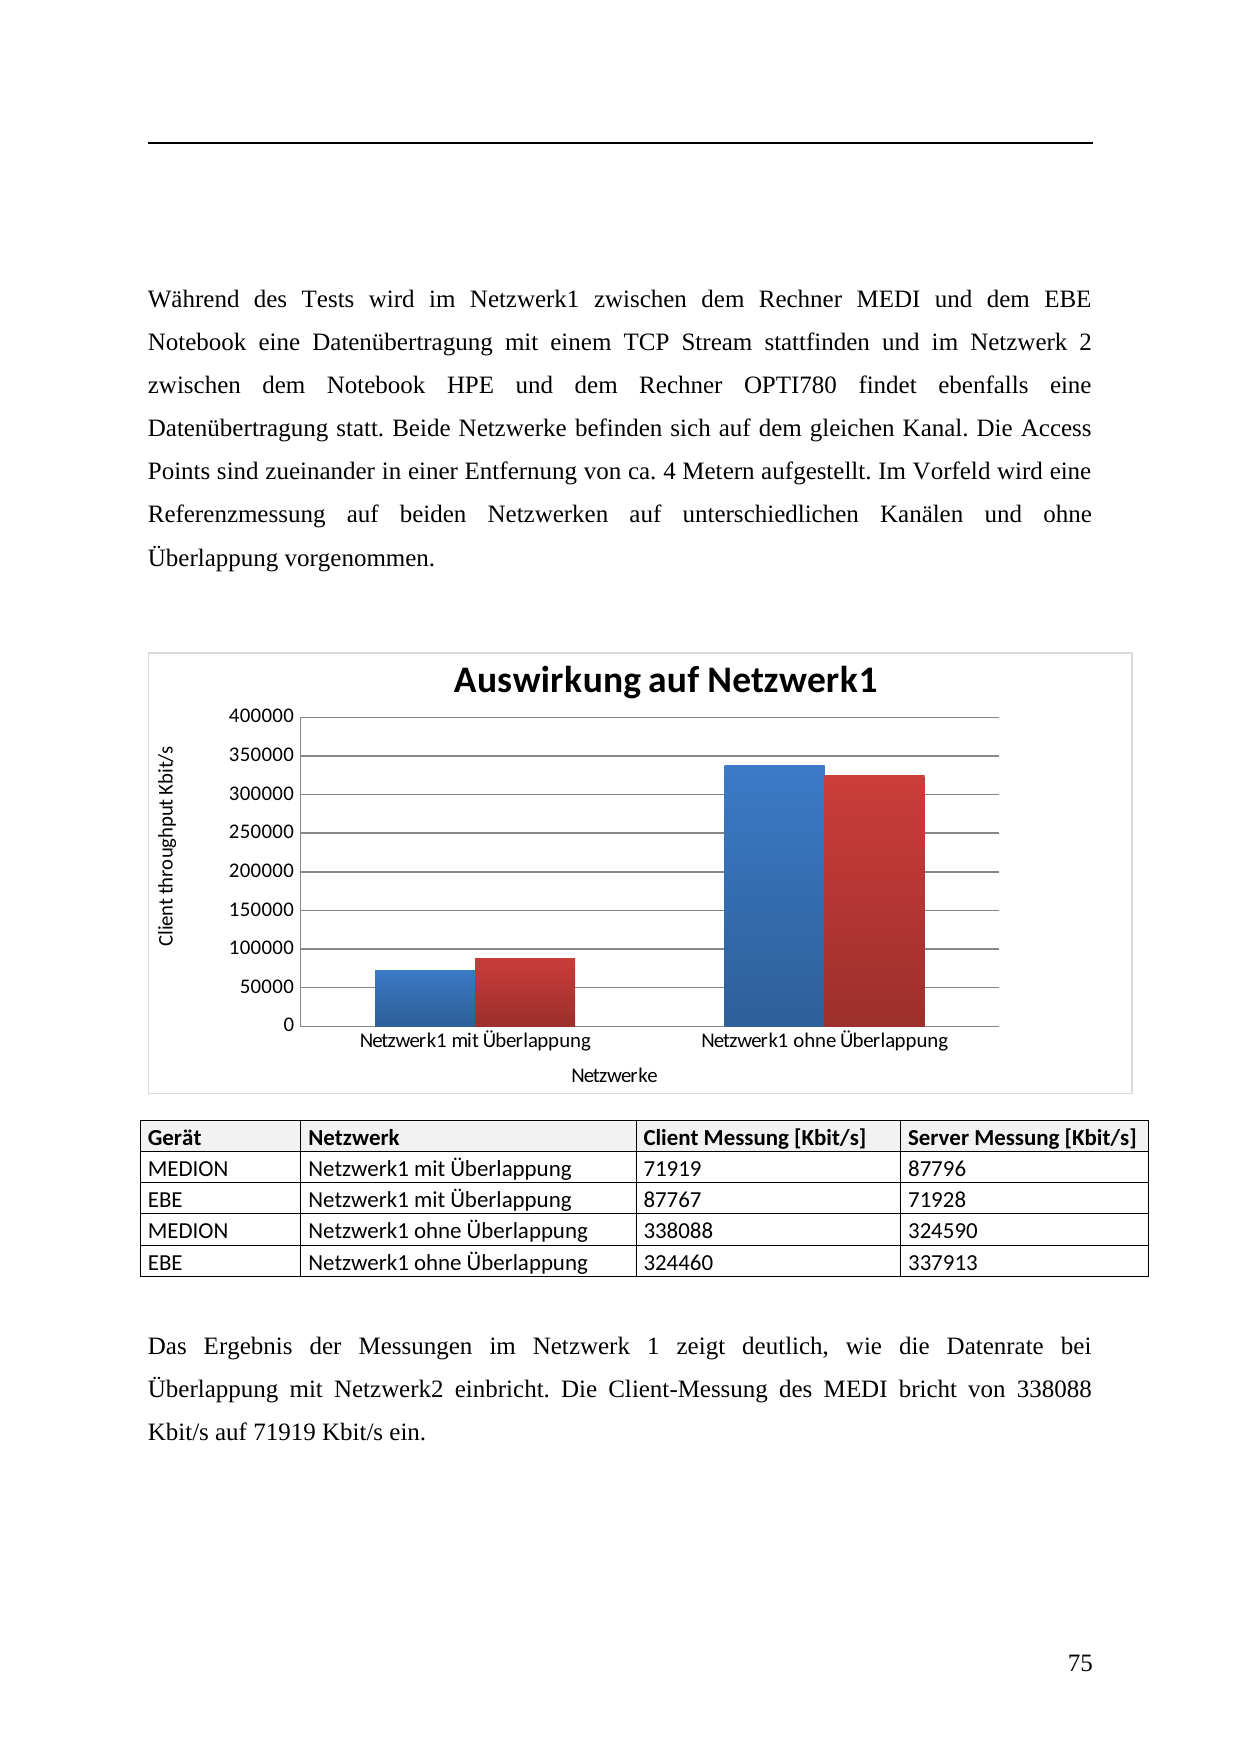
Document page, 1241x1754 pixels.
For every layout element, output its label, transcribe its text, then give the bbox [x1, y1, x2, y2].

table_cell MEDION [141, 1152, 300, 1182]
table_header Client Messung [Kbit/s] [637, 1121, 900, 1151]
table_cell 87796 [901, 1152, 1148, 1182]
table_cell EBE [141, 1183, 300, 1213]
table_cell Netzwerk1 ohne Überlappung [301, 1214, 636, 1244]
table_cell 338088 [637, 1214, 900, 1244]
text Das Ergebnis der Messungen im Netzwerk 1 zeigt deutlich, wie die Datenrate bei Überlappung mit Netzwerk2 einbricht. Die Client-Messung des MEDI bricht von 338088 Kbit/s auf 71919 Kbit/s ein. [148, 1331, 1093, 1446]
table_header Netzwerk [301, 1121, 636, 1151]
table_header Gerät [141, 1121, 300, 1151]
table_cell 71919 [637, 1152, 900, 1182]
table_cell EBE [141, 1246, 300, 1276]
table_cell 324590 [901, 1214, 1148, 1244]
table_cell MEDION [141, 1214, 300, 1244]
table_header Server Messung [Kbit/s] [901, 1121, 1148, 1151]
table_cell Netzwerk1 ohne Überlappung [301, 1246, 636, 1276]
text Während des Tests wird im Netzwerk1 zwischen dem Rechner MEDI und dem EBE Notebook eine Datenübertragung mit einem TCP Stream stattfinden und im Netzwerk 2 zwischen dem Notebook HPE und dem Rechner OPTI780 findet ebenfalls eine Datenübertragung statt. Beide Netzwerke befinden sich auf dem gleichen Kanal. Die Access Points sind zueinander in einer Entfernung von ca. 4 Metern aufgestellt. Im Vorfeld wird eine Referenzmessung auf beiden Netzwerken auf unterschiedlichen Kanälen und ohne Überlappung vorgenommen. [148, 284, 1093, 571]
table_cell Netzwerk1 mit Überlappung [301, 1183, 636, 1213]
table_cell Netzwerk1 mit Überlappung [301, 1152, 636, 1182]
table_cell 324460 [637, 1246, 900, 1276]
table_cell 337913 [901, 1246, 1148, 1276]
table_cell 71928 [901, 1183, 1148, 1213]
table_cell 87767 [637, 1183, 900, 1213]
